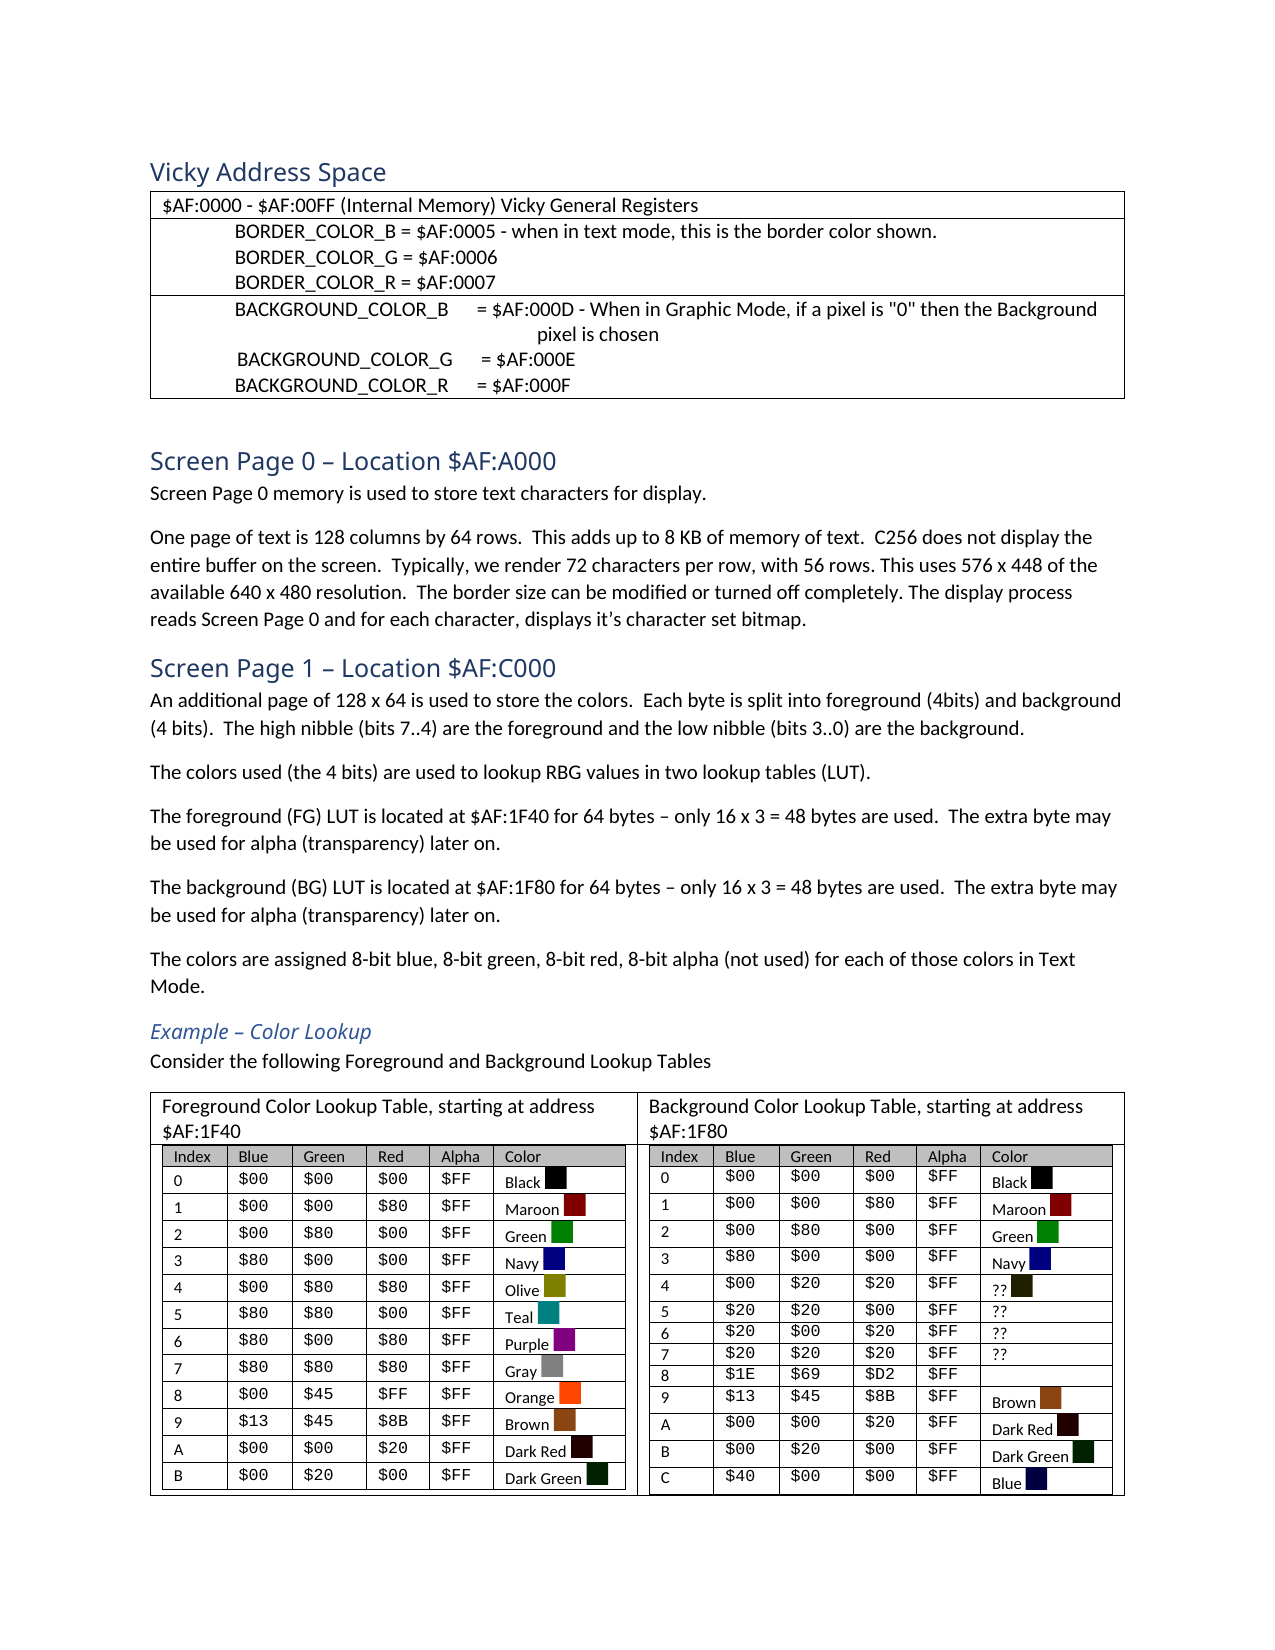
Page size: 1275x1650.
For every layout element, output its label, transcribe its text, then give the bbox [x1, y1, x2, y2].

table_cell [981, 1167, 1112, 1193]
table_cell [151, 1145, 637, 1494]
table_cell [854, 1194, 916, 1220]
table_cell [714, 1194, 779, 1220]
table_cell [917, 1323, 980, 1343]
table_cell [780, 1387, 853, 1413]
picture [1029, 1247, 1051, 1270]
table_cell [714, 1323, 779, 1343]
table_cell [714, 1167, 779, 1193]
text Consider the following Foreground and Background Lookup Tables [150, 1048, 1125, 1073]
table_cell [780, 1221, 853, 1247]
table_cell [714, 1441, 779, 1467]
table_cell [854, 1414, 916, 1440]
table_cell [650, 1387, 713, 1413]
table_cell [780, 1194, 853, 1220]
table_cell [714, 1302, 779, 1322]
table_cell [650, 1366, 713, 1386]
table_cell [981, 1441, 1112, 1467]
table_cell BACKGROUND_COLOR_B = $AF:000D - When in Graphic Mode, if a pixel is "0" then the Background pixel is chosen BACKGROUND_COLOR_G = $AF:000E BACKGROUND_COLOR_R = $AF:000F [151, 296, 1124, 397]
text The colors used (the 4 bits) are used to lookup RBG values in two lookup tables (LUT). [150, 759, 1125, 784]
picture [537, 1301, 560, 1324]
table_cell [917, 1344, 980, 1365]
table_cell [981, 1302, 1112, 1322]
table_cell [650, 1194, 713, 1220]
table_cell [917, 1366, 980, 1386]
table_cell [917, 1167, 980, 1193]
table_cell [854, 1302, 916, 1322]
picture [544, 1274, 566, 1297]
table_cell [981, 1468, 1112, 1494]
picture [1025, 1467, 1048, 1490]
table_cell [714, 1414, 779, 1440]
table_cell [981, 1344, 1112, 1365]
picture [551, 1221, 573, 1243]
table_cell [854, 1387, 916, 1413]
table_cell [650, 1248, 713, 1274]
subtitle Example – Color Lookup [150, 1017, 1125, 1046]
table_cell [917, 1194, 980, 1220]
table_header $AF:0000 - $AF:00FF (Internal Memory) Vicky General Registers [151, 192, 1124, 217]
table_cell [780, 1414, 853, 1440]
picture [1011, 1274, 1033, 1297]
table_cell [780, 1275, 853, 1301]
table_cell [714, 1248, 779, 1274]
table_cell [714, 1387, 779, 1413]
table_cell [650, 1344, 713, 1365]
picture [586, 1462, 609, 1485]
text The colors are assigned 8-bit blue, 8-bit green, 8-bit red, 8-bit alpha (not used) for each of those colors in Text Mode. [150, 946, 1125, 999]
table_cell [981, 1221, 1112, 1247]
table_cell [917, 1468, 980, 1494]
table_cell [780, 1441, 853, 1467]
table_cell [714, 1366, 779, 1386]
picture [545, 1167, 567, 1189]
table_cell [854, 1441, 916, 1467]
table_cell [917, 1302, 980, 1322]
picture [563, 1194, 586, 1216]
table_cell [917, 1275, 980, 1301]
picture [1040, 1387, 1062, 1409]
table_cell [638, 1145, 649, 1494]
table_cell [650, 1221, 713, 1247]
subtitle Screen Page 0 – Location $AF:A000 [150, 443, 1125, 478]
table_cell [854, 1167, 916, 1193]
table_cell [1113, 1145, 1124, 1494]
picture [1031, 1167, 1053, 1189]
picture [571, 1436, 593, 1458]
table_header Background Color Lookup Table, starting at address $AF:1F80 [638, 1093, 1124, 1144]
table_cell [650, 1468, 713, 1494]
subtitle Screen Page 1 – Location $AF:C000 [150, 651, 1125, 685]
table_cell [981, 1194, 1112, 1220]
table_cell [854, 1468, 916, 1494]
table_cell [917, 1387, 980, 1413]
table_cell [981, 1323, 1112, 1343]
text The foreground (FG) LUT is located at $AF:1F40 for 64 bytes – only 16 x 3 = 48 bytes are used. The extra byte may be used for alpha (transparency) later on. [150, 803, 1125, 856]
table_cell [780, 1167, 853, 1193]
table_cell [981, 1414, 1112, 1440]
table_cell [780, 1248, 853, 1274]
table_cell [981, 1275, 1112, 1301]
table_cell [917, 1441, 980, 1467]
text Screen Page 0 memory is used to store text characters for display. [150, 480, 1125, 506]
picture [553, 1409, 576, 1431]
table_cell [650, 1275, 713, 1301]
picture [553, 1328, 576, 1351]
text The background (BG) LUT is located at $AF:1F80 for 64 bytes – only 16 x 3 = 48 bytes are used. The extra byte may be used for alpha (transparency) later on. [150, 874, 1125, 927]
table_cell [650, 1302, 713, 1322]
picture [541, 1355, 564, 1377]
text An additional page of 128 x 64 is used to store the colors. Each byte is split into foreground (4bits) and background (4 bits). The high nibble (bits 7..4) are the foreground and the low nibble (bits 3..0) are the background. [150, 687, 1125, 740]
table_cell [780, 1302, 853, 1322]
table_cell [981, 1366, 1112, 1386]
picture [1050, 1194, 1072, 1216]
table_cell [854, 1221, 916, 1247]
table_cell [917, 1414, 980, 1440]
table_cell [780, 1323, 853, 1343]
table_cell [714, 1344, 779, 1365]
table_cell [917, 1248, 980, 1274]
table_cell [714, 1275, 779, 1301]
table_cell [854, 1344, 916, 1365]
picture [1037, 1221, 1059, 1243]
picture [543, 1247, 565, 1270]
table_cell [981, 1248, 1112, 1274]
table_cell [854, 1248, 916, 1274]
text One page of text is 128 columns by 64 rows. This adds up to 8 KB of memory of text. C256 does not display the entire buffer on the screen. Typically, we render 72 characters per row, with 56 rows. This uses 576 x 448 of the available 640 x 480 resolution. The border size can be modified or turned off completely. The display process reads Screen Page 0 and for each character, displays it’s character set bitmap. [150, 524, 1125, 632]
table_cell [854, 1366, 916, 1386]
picture [559, 1382, 581, 1404]
table_cell [854, 1323, 916, 1343]
table_cell [650, 1441, 713, 1467]
table_cell [780, 1344, 853, 1365]
picture [1057, 1413, 1079, 1436]
table_cell [650, 1414, 713, 1440]
table_cell [650, 1167, 713, 1193]
table_cell [917, 1221, 980, 1247]
table_cell [981, 1387, 1112, 1413]
table_header Foreground Color Lookup Table, starting at address $AF:1F40 [151, 1093, 637, 1144]
picture [1072, 1440, 1095, 1463]
table_cell [780, 1366, 853, 1386]
table_cell [714, 1221, 779, 1247]
subtitle Vicky Address Space [150, 154, 1125, 188]
table_cell [650, 1323, 713, 1343]
table_cell [854, 1275, 916, 1301]
table_cell BORDER_COLOR_B = $AF:0005 - when in text mode, this is the border color shown. BORDER_COLOR_G = $AF:0006 BORDER_COLOR_R = $AF:0007 [151, 219, 1124, 295]
table_cell [714, 1468, 779, 1494]
table_cell [780, 1468, 853, 1494]
